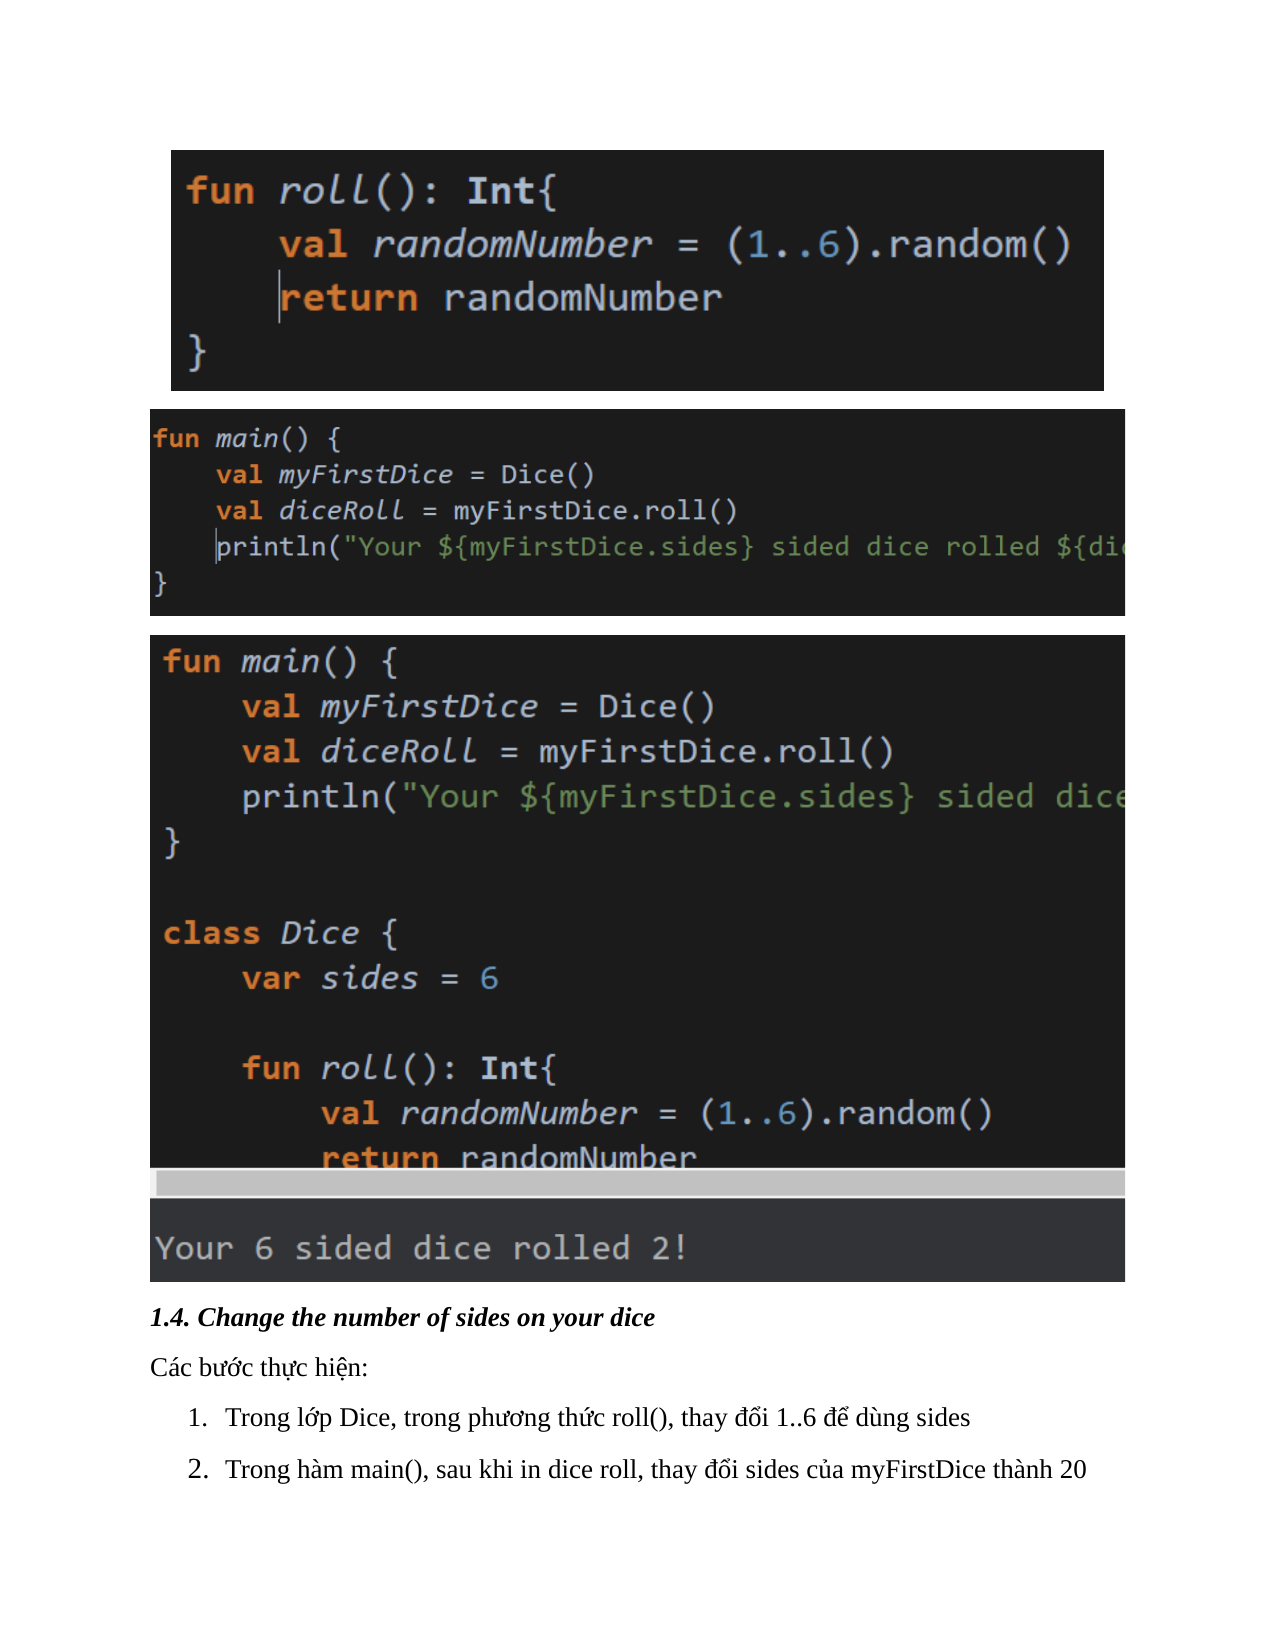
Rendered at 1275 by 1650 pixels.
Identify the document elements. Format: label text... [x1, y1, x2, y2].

picture [150, 635, 1125, 1282]
subtitle 1.4. Change the number of sides on your dice [150, 1301, 1125, 1332]
picture [150, 409, 1125, 616]
text Các bước thực hiện: [150, 1351, 1125, 1382]
list Trong lớp Dice, trong phương thức roll(), thay đổi 1..6 để dùng sides [187, 1401, 1125, 1432]
picture [171, 150, 1104, 391]
list Trong hàm main(), sau khi in dice roll, thay đổi sides của myFirstDice thành 20 [187, 1452, 1125, 1485]
